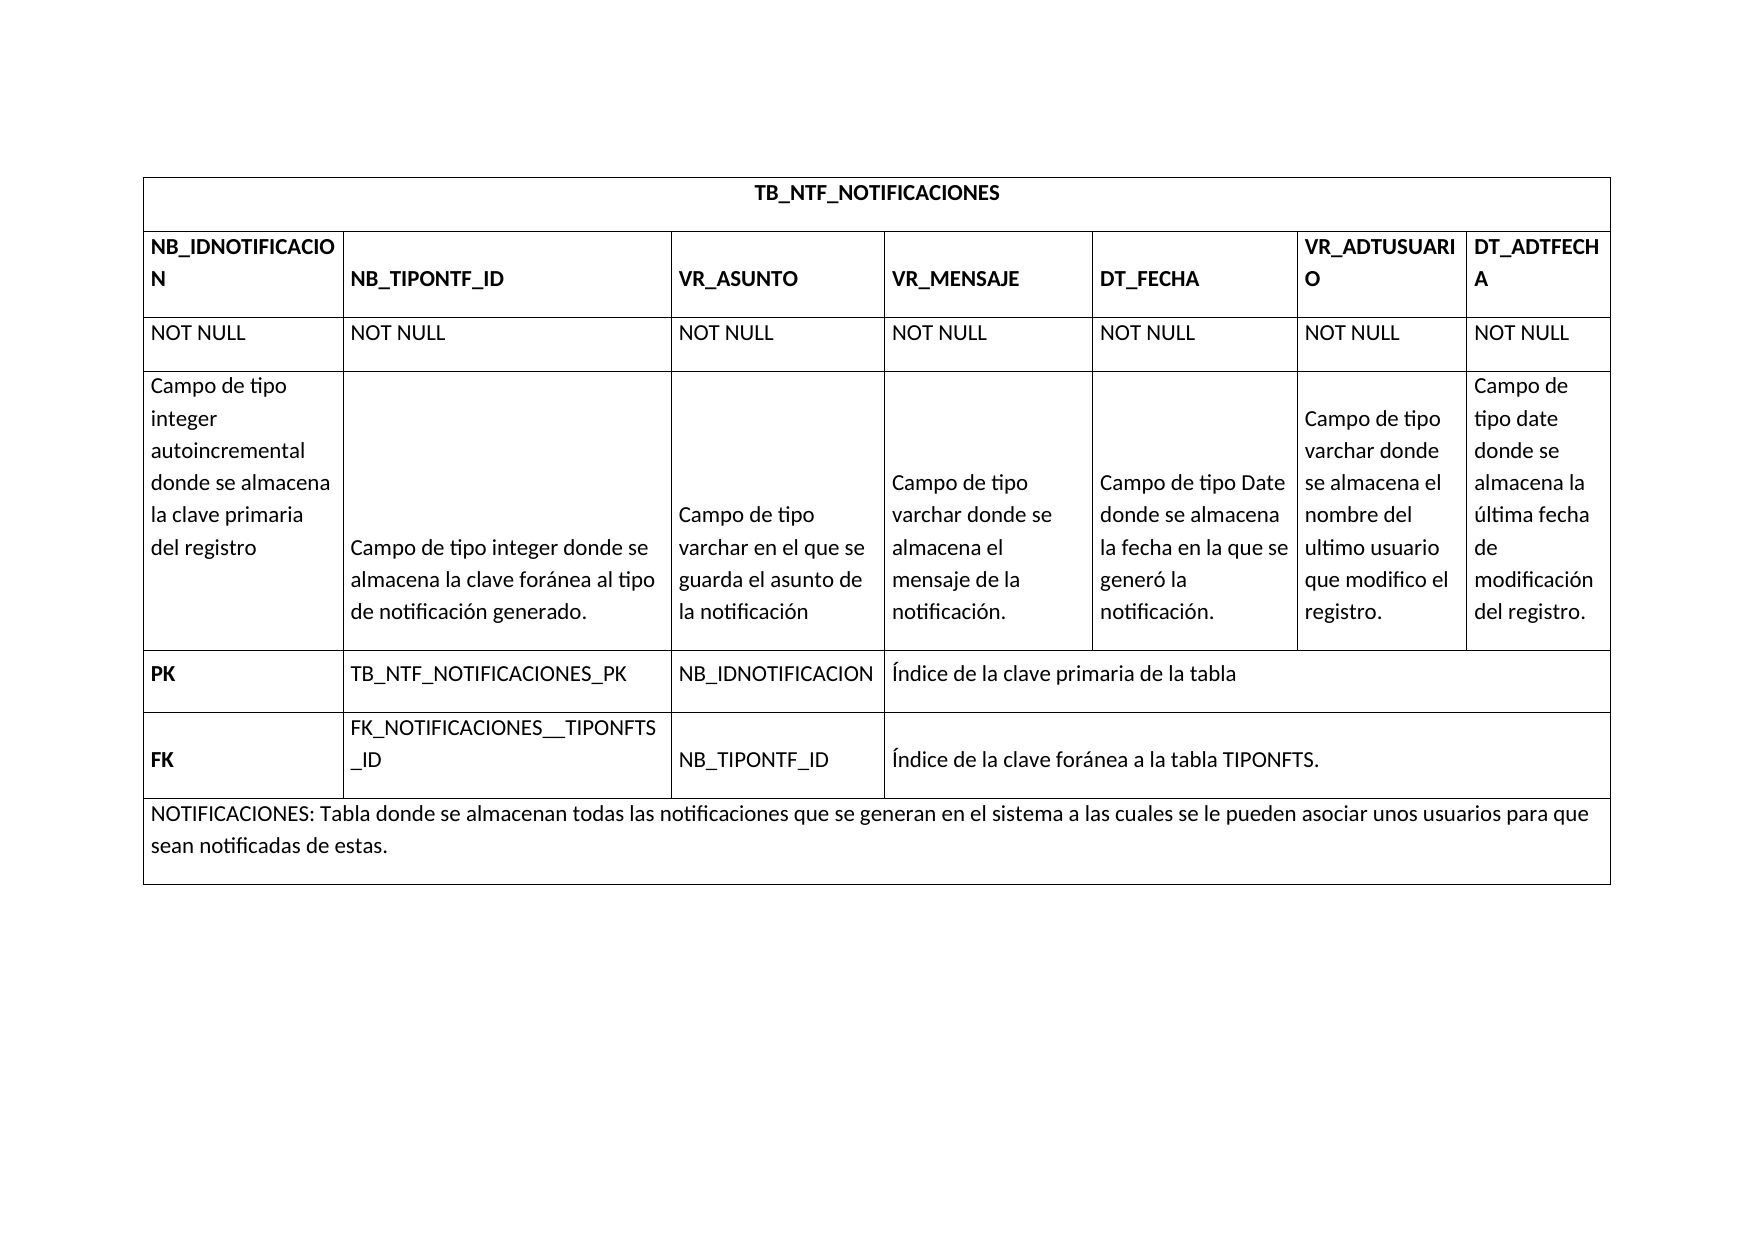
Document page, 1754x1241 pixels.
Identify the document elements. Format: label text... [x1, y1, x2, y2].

table_cell NOT NULL [1093, 318, 1297, 371]
table_cell DT_FECHA [1093, 232, 1297, 317]
table_cell NOT NULL [885, 318, 1092, 371]
table_cell VR_ADTUSUARIO [1298, 232, 1466, 317]
table_cell Campo de tipo varchar donde se almacena el nombre del ultimo usuario que modifico el registro. [1298, 372, 1466, 650]
table_cell Campo de tipo integer donde se almacena la clave foránea al tipo de notificación generado. [344, 372, 671, 650]
table_cell VR_MENSAJE [885, 232, 1092, 317]
table_cell NOTIFICACIONES: Tabla donde se almacenan todas las notificaciones que se generan en el sistema a las cuales se le pueden asociar unos usuarios para que sean notificadas de estas. [144, 799, 1610, 884]
table_cell Campo de tipo varchar en el que se guarda el asunto de la notificación [672, 372, 884, 650]
table_cell NB_TIPONTF_ID [672, 713, 884, 798]
table_cell Campo de tipo date donde se almacena la última fecha de modificación del registro. [1467, 372, 1610, 650]
table_cell VR_ASUNTO [672, 232, 884, 317]
table_cell NB_TIPONTF_ID [344, 232, 671, 317]
table_cell NOT NULL [344, 318, 671, 371]
table_cell Campo de tipo varchar donde se almacena el mensaje de la notificación. [885, 372, 1092, 650]
table_cell NOT NULL [672, 318, 884, 371]
table_cell NOT NULL [1298, 318, 1466, 371]
table_cell FK [144, 713, 343, 798]
table_cell TB_NTF_NOTIFICACIONES_PK [344, 651, 671, 712]
table_cell Índice de la clave foránea a la tabla TIPONFTS. [885, 713, 1610, 798]
table_cell Índice de la clave primaria de la tabla [885, 651, 1610, 712]
table_cell DT_ADTFECHA [1467, 232, 1610, 317]
table_cell NB_IDNOTIFICACION [672, 651, 884, 712]
table_cell Campo de tipo integer autoincremental donde se almacena la clave primaria del registro [144, 372, 343, 650]
table_cell PK [144, 651, 343, 712]
table_cell NOT NULL [144, 318, 343, 371]
table_cell NOT NULL [1467, 318, 1610, 371]
table_cell NB_IDNOTIFICACION [144, 232, 343, 317]
table_cell Campo de tipo Date donde se almacena la fecha en la que se generó la notificación. [1093, 372, 1297, 650]
table_header TB_NTF_NOTIFICACIONES [144, 178, 1610, 231]
table_cell FK_NOTIFICACIONES__TIPONFTS_ID [344, 713, 671, 798]
